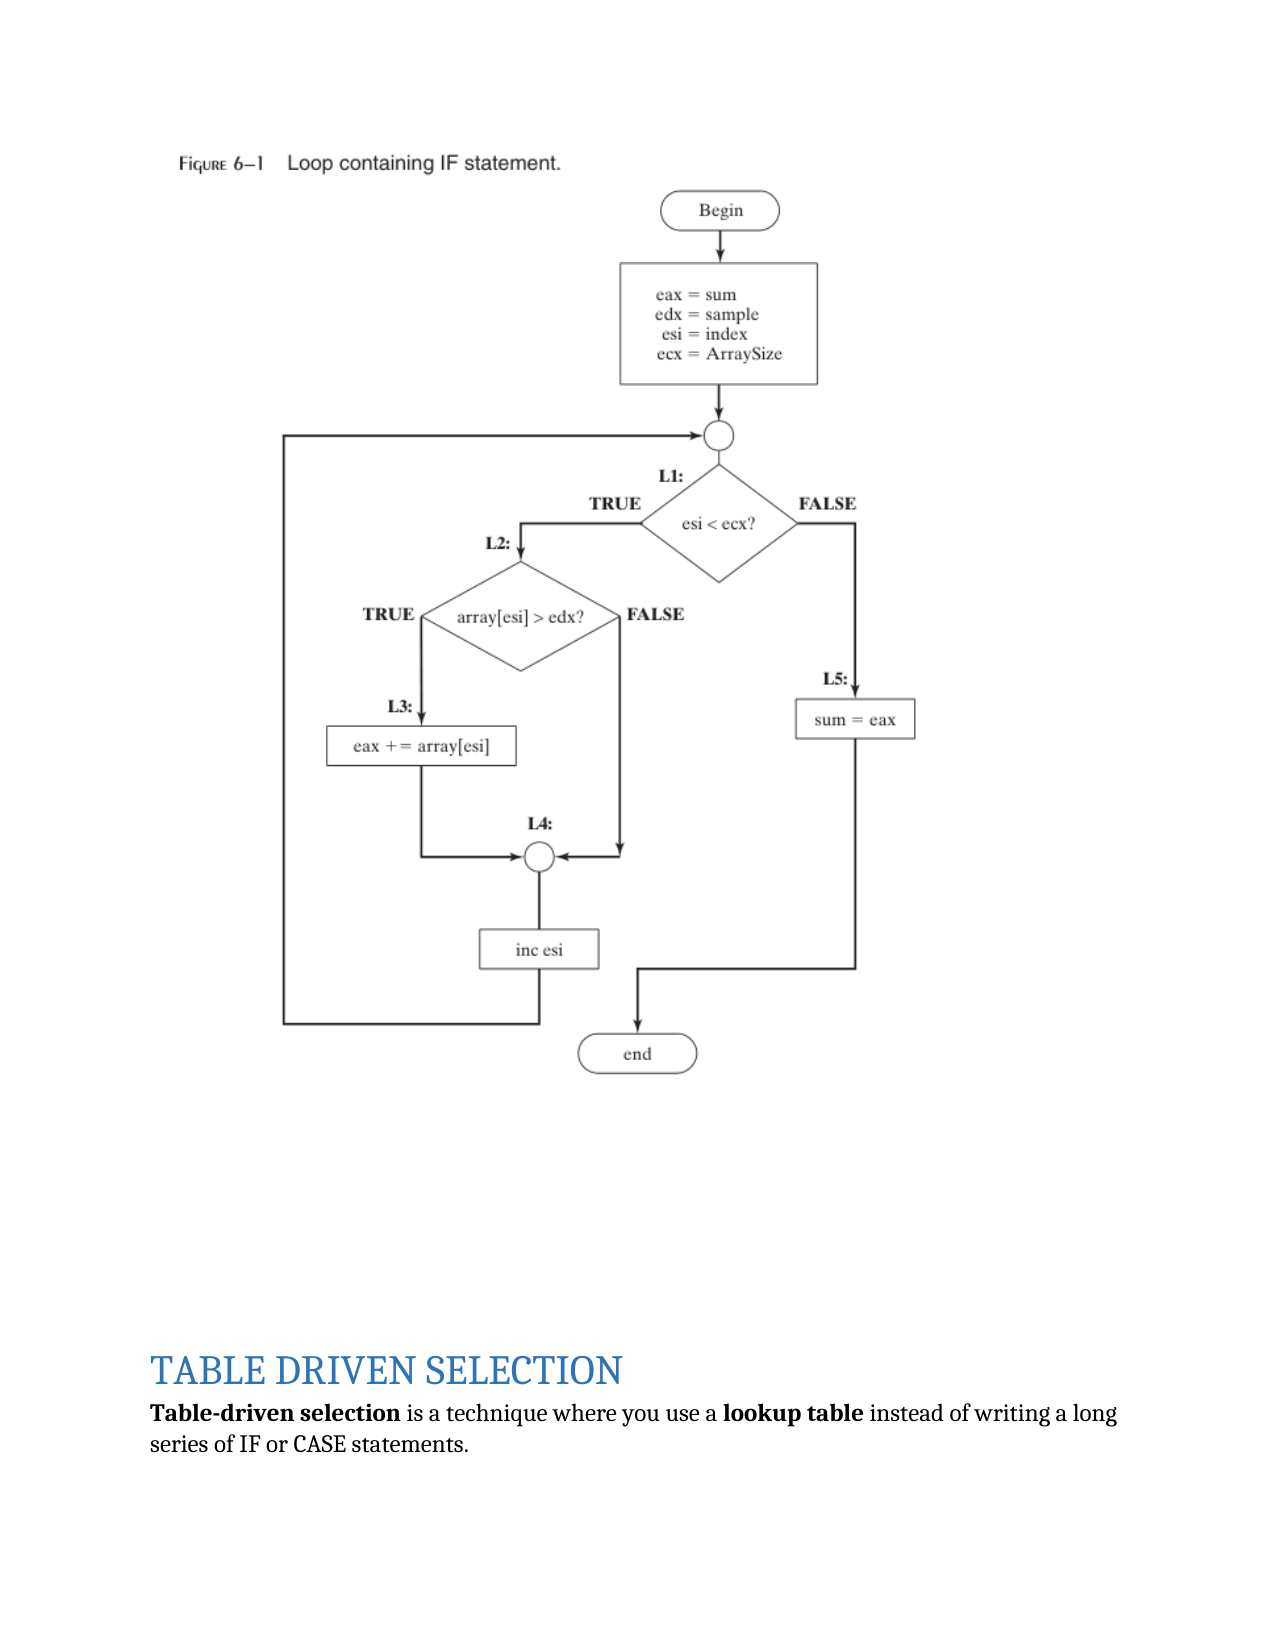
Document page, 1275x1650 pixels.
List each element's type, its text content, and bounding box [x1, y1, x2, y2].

text Table-driven selection is a technique where you use a lookup table instead of writing a long series of IF or CASE statements. [150, 1398, 1125, 1458]
text TABLE DRIVEN SELECTION [150, 1347, 1125, 1395]
picture [150, 150, 984, 1081]
